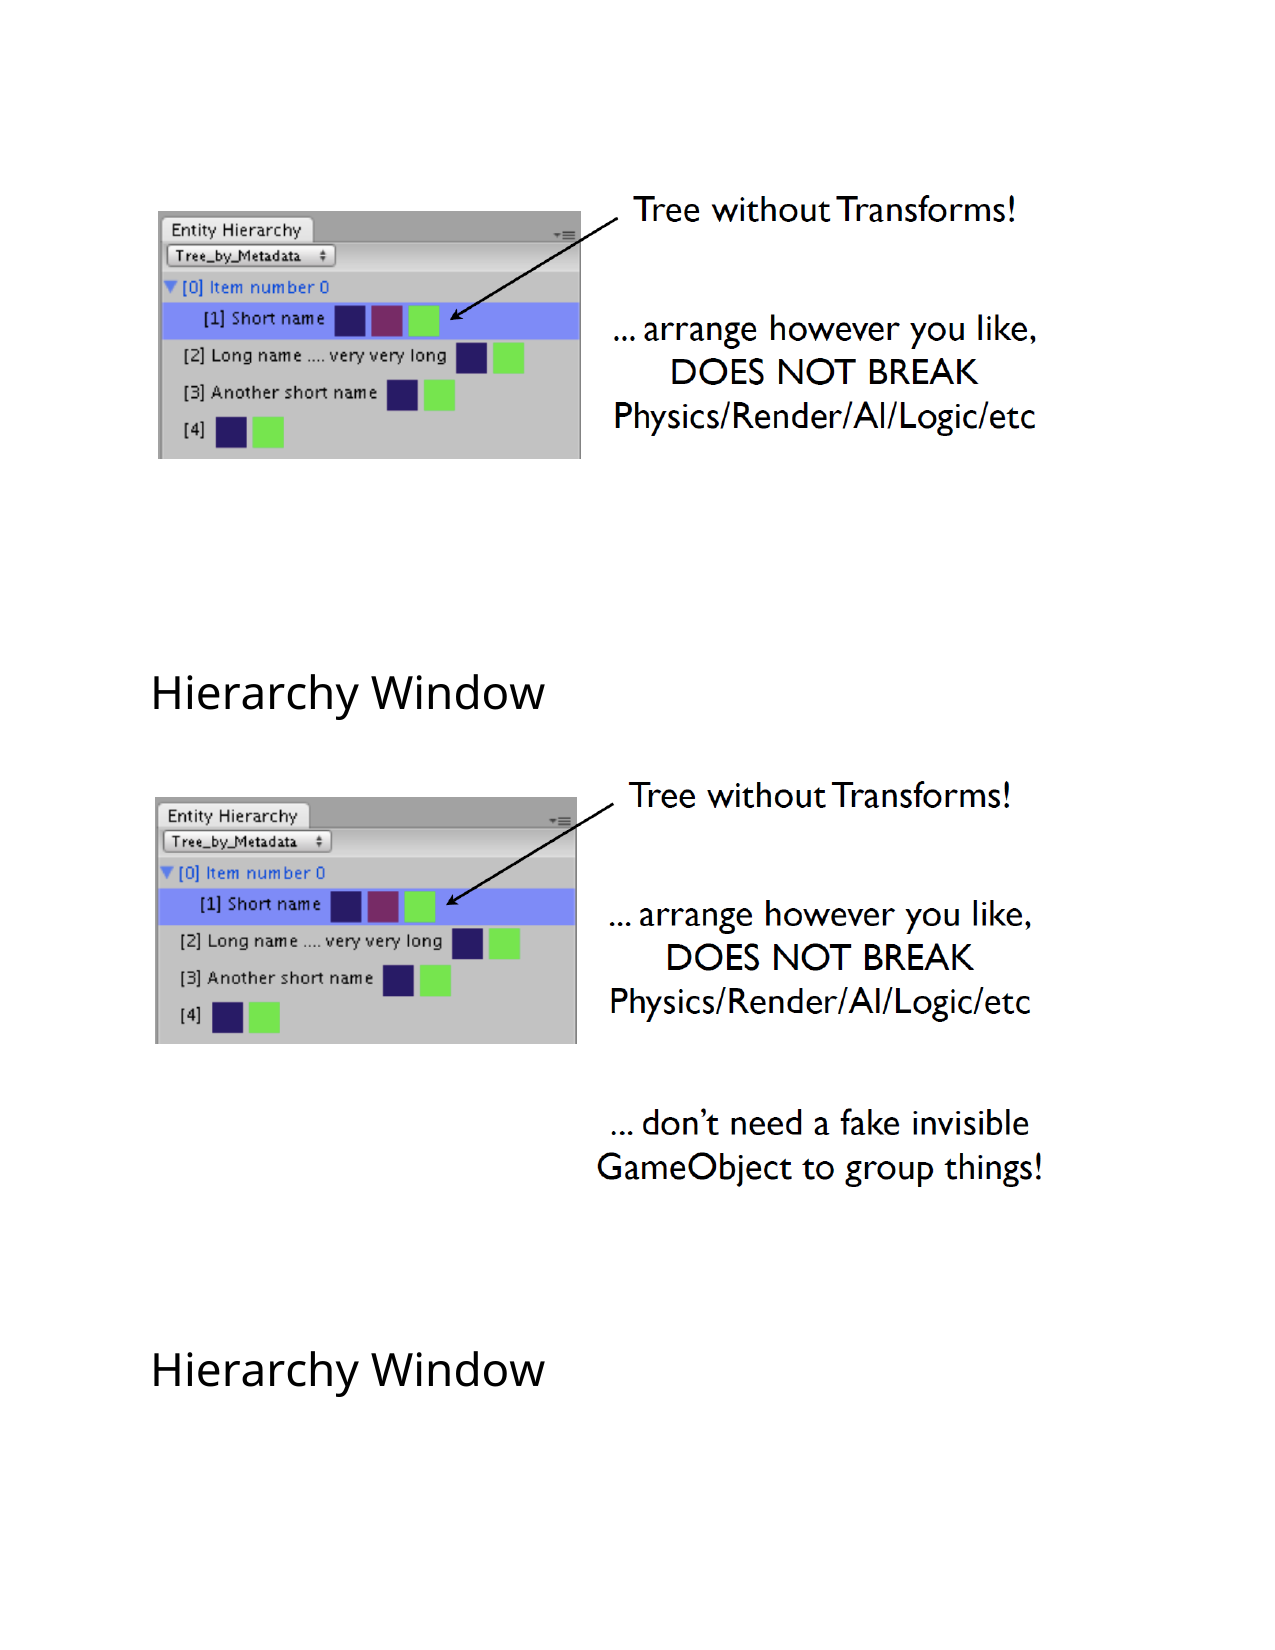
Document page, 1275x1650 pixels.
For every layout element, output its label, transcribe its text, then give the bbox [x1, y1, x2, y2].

text Hierarchy Window [150, 1337, 1125, 1400]
picture [150, 150, 1050, 536]
picture [150, 722, 1050, 1213]
text Hierarchy Window [150, 661, 1125, 723]
